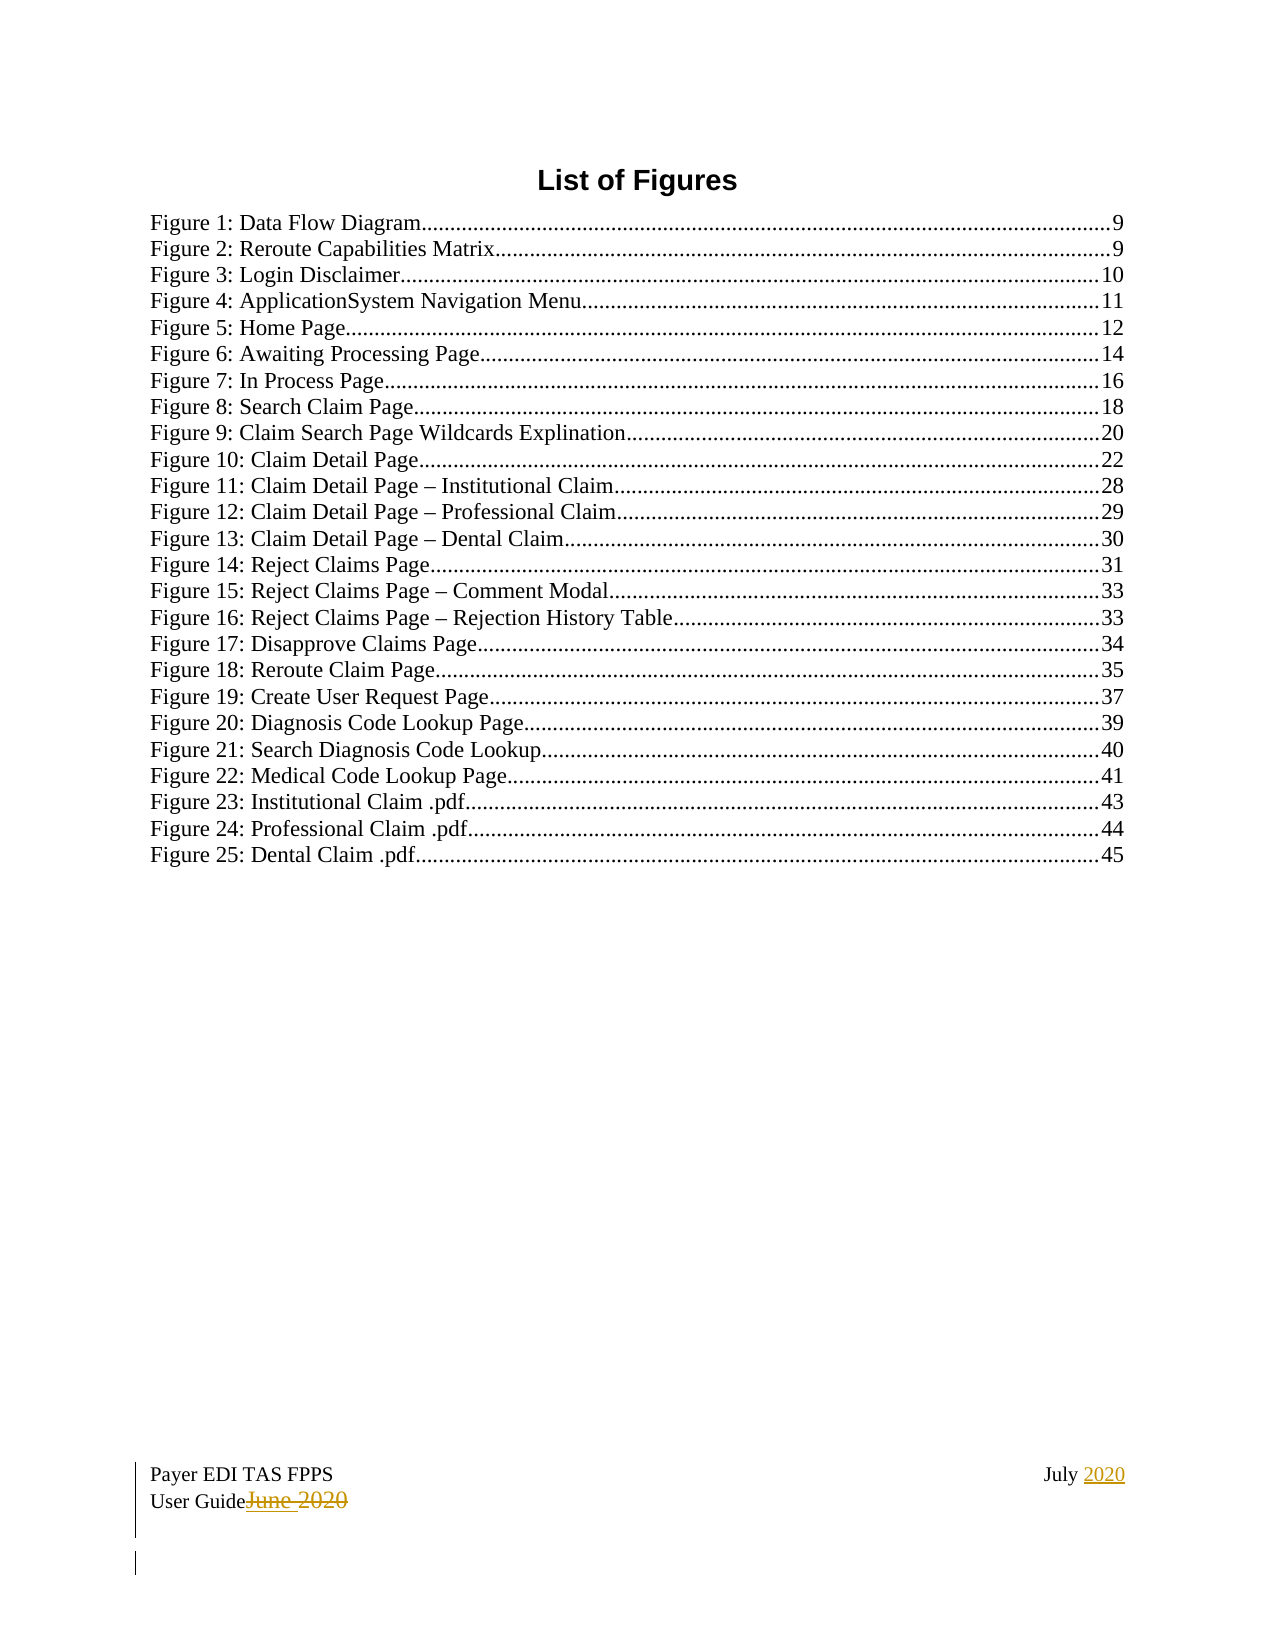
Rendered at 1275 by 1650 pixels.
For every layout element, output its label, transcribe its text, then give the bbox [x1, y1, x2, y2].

text Figure 13: Claim Detail Page – Dental Claim 30 [150, 525, 1125, 551]
text Figure 9: Claim Search Page Wildcards Explination 20 [150, 419, 1125, 446]
text Figure 1: Data Flow Diagram 9 [150, 208, 1125, 235]
text Figure 14: Reject Claims Page 31 [150, 551, 1125, 577]
text Figure 22: Medical Code Lookup Page 41 [150, 762, 1125, 788]
text Figure 25: Dental Claim .pdf 45 [150, 841, 1125, 867]
text Figure 4: ApplicationSystem Navigation Menu 11 [150, 288, 1125, 314]
text Figure 23: Institutional Claim .pdf 43 [150, 788, 1125, 815]
text Figure 11: Claim Detail Page – Institutional Claim 28 [150, 472, 1125, 498]
text Figure 6: Awaiting Processing Page 14 [150, 340, 1125, 367]
text Figure 19: Create User Request Page 37 [150, 683, 1125, 709]
text Figure 15: Reject Claims Page – Comment Modal 33 [150, 577, 1125, 604]
text Figure 5: Home Page 12 [150, 314, 1125, 340]
text Figure 12: Claim Detail Page – Professional Claim 29 [150, 498, 1125, 525]
text Figure 8: Search Claim Page 18 [150, 393, 1125, 419]
text Figure 16: Reject Claims Page – Rejection History Table 33 [150, 604, 1125, 630]
text Figure 18: Reroute Claim Page 35 [150, 657, 1125, 683]
text Figure 7: In Process Page 16 [150, 367, 1125, 393]
text Figure 3: Login Disclaimer 10 [150, 261, 1125, 288]
text Figure 17: Disapprove Claims Page 34 [150, 630, 1125, 657]
text Figure 24: Professional Claim .pdf 44 [150, 815, 1125, 841]
text Figure 20: Diagnosis Code Lookup Page 39 [150, 709, 1125, 736]
text List of Figures [150, 162, 1125, 196]
text Figure 2: Reroute Capabilities Matrix 9 [150, 235, 1125, 261]
text Figure 10: Claim Detail Page 22 [150, 446, 1125, 472]
text Figure 21: Search Diagnosis Code Lookup 40 [150, 736, 1125, 762]
